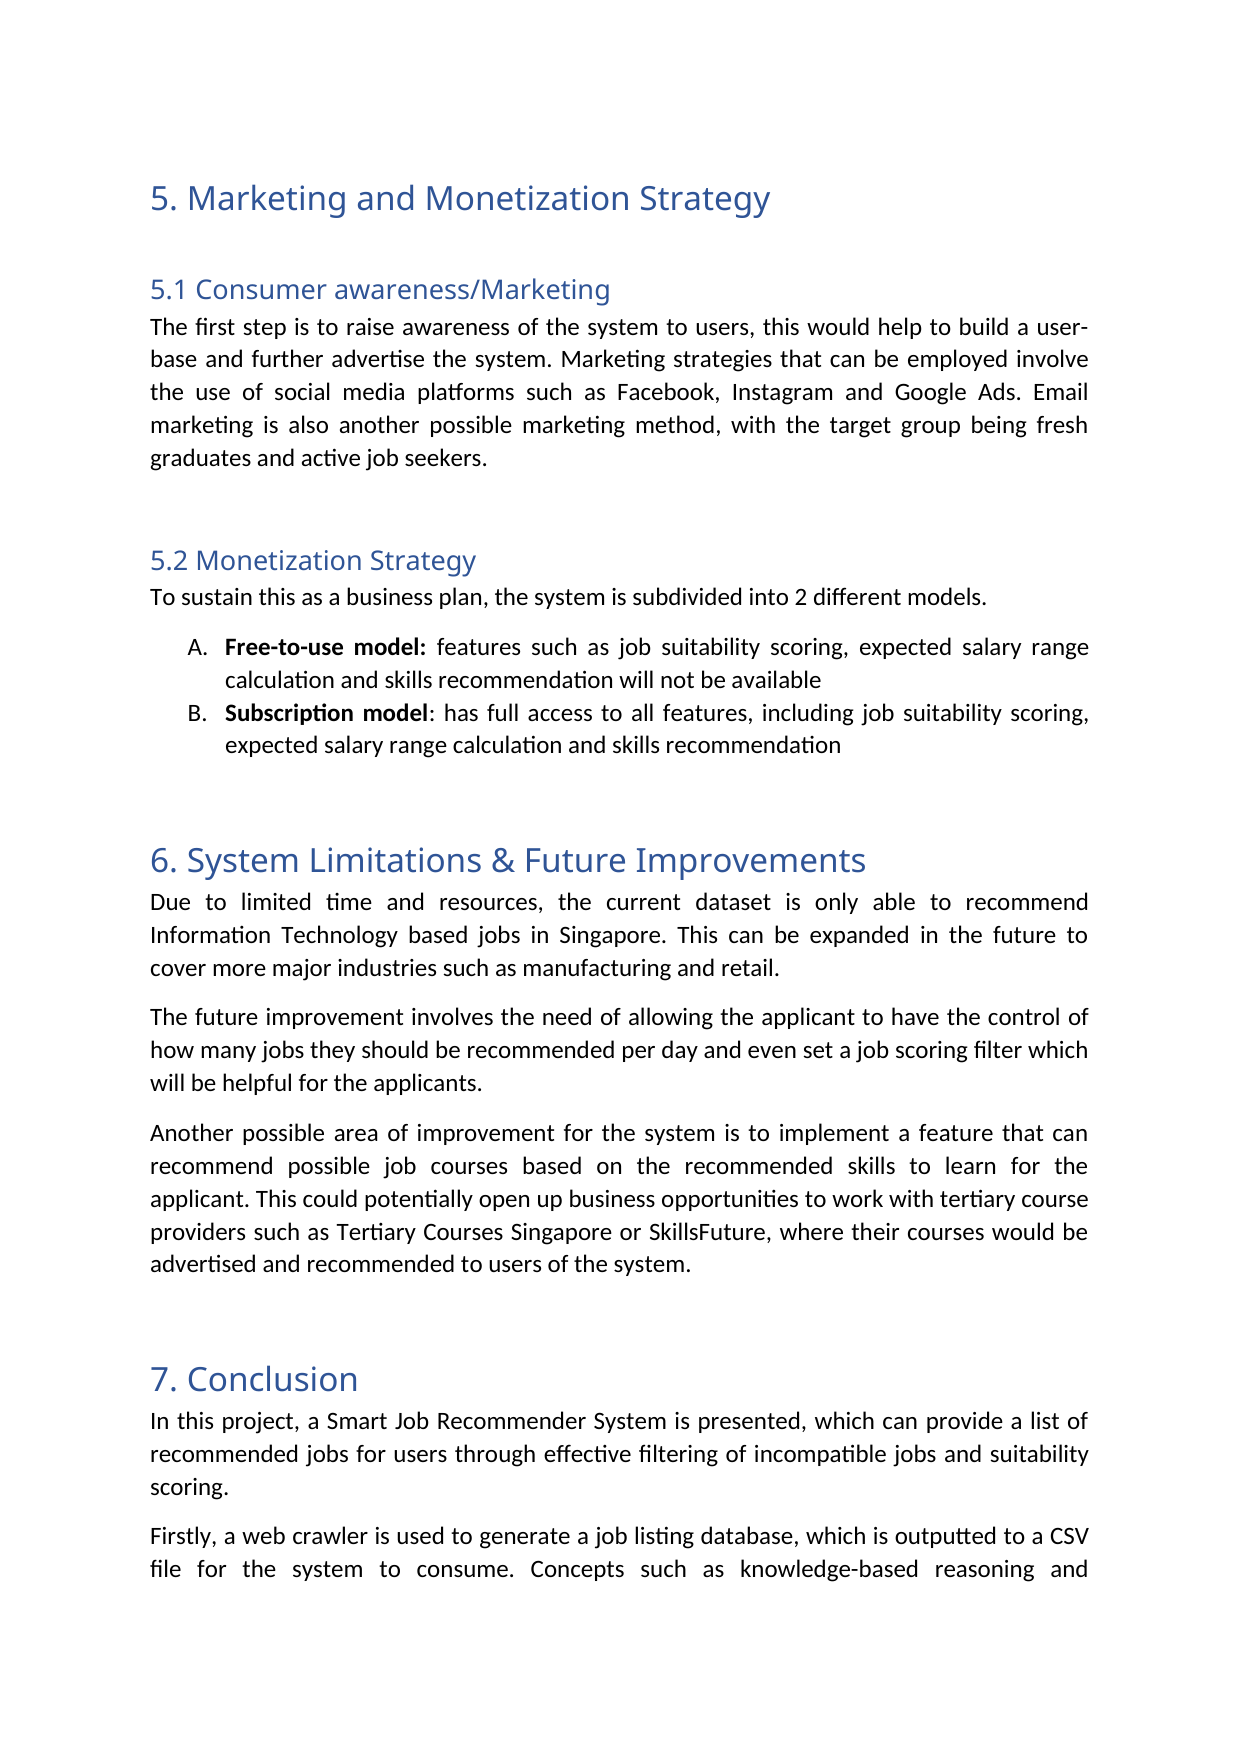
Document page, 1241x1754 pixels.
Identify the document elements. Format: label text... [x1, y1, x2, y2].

subtitle 5. Marketing and Monetization Strategy [150, 175, 1090, 220]
subtitle 6. System Limitations & Future Improvements [150, 837, 1090, 882]
text Another possible area of improvement for the system is to implement a feature that can recommend possible job courses based on the recommended skills to learn for the applicant. This could potentially open up business opportunities to work with tertiary course providers such as Tertiary Courses Singapore or SkillsFuture, where their courses would be advertised and recommended to users of the system. [150, 1117, 1090, 1279]
subtitle 7. Conclusion [150, 1356, 1090, 1401]
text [150, 1520, 1090, 1584]
list Subscription model: has full access to all features, including job suitability scoring, expected salary range calculation and skills recommendation [187, 697, 1090, 760]
text In this project, a Smart Job Recommender System is presented, which can provide a list of recommended jobs for users through effective filtering of incompatible jobs and suitability scoring. [150, 1405, 1090, 1501]
subtitle 5.2 Monetization Strategy [150, 541, 1090, 578]
list Free-to-use model: features such as job suitability scoring, expected salary range calculation and skills recommendation will not be available [187, 631, 1090, 694]
text The future improvement involves the need of allowing the applicant to have the control of how many jobs they should be recommended per day and even set a job scoring filter which will be helpful for the applicants. [150, 1001, 1090, 1098]
text Due to limited time and resources, the current dataset is only able to recommend Information Technology based jobs in Singapore. This can be expanded in the future to cover more major industries such as manufacturing and retail. [150, 886, 1090, 982]
text The first step is to raise awareness of the system to users, this would help to build a user-base and further advertise the system. Marketing strategies that can be employed involve the use of social media platforms such as Facebook, Instagram and Google Ads. Email marketing is also another possible marketing method, with the target group being fresh graduates and active job seekers. [150, 311, 1090, 473]
subtitle 5.1 Consumer awareness/Marketing [150, 271, 1090, 308]
text To sustain this as a business plan, the system is subdivided into 2 different models. [150, 581, 1090, 612]
